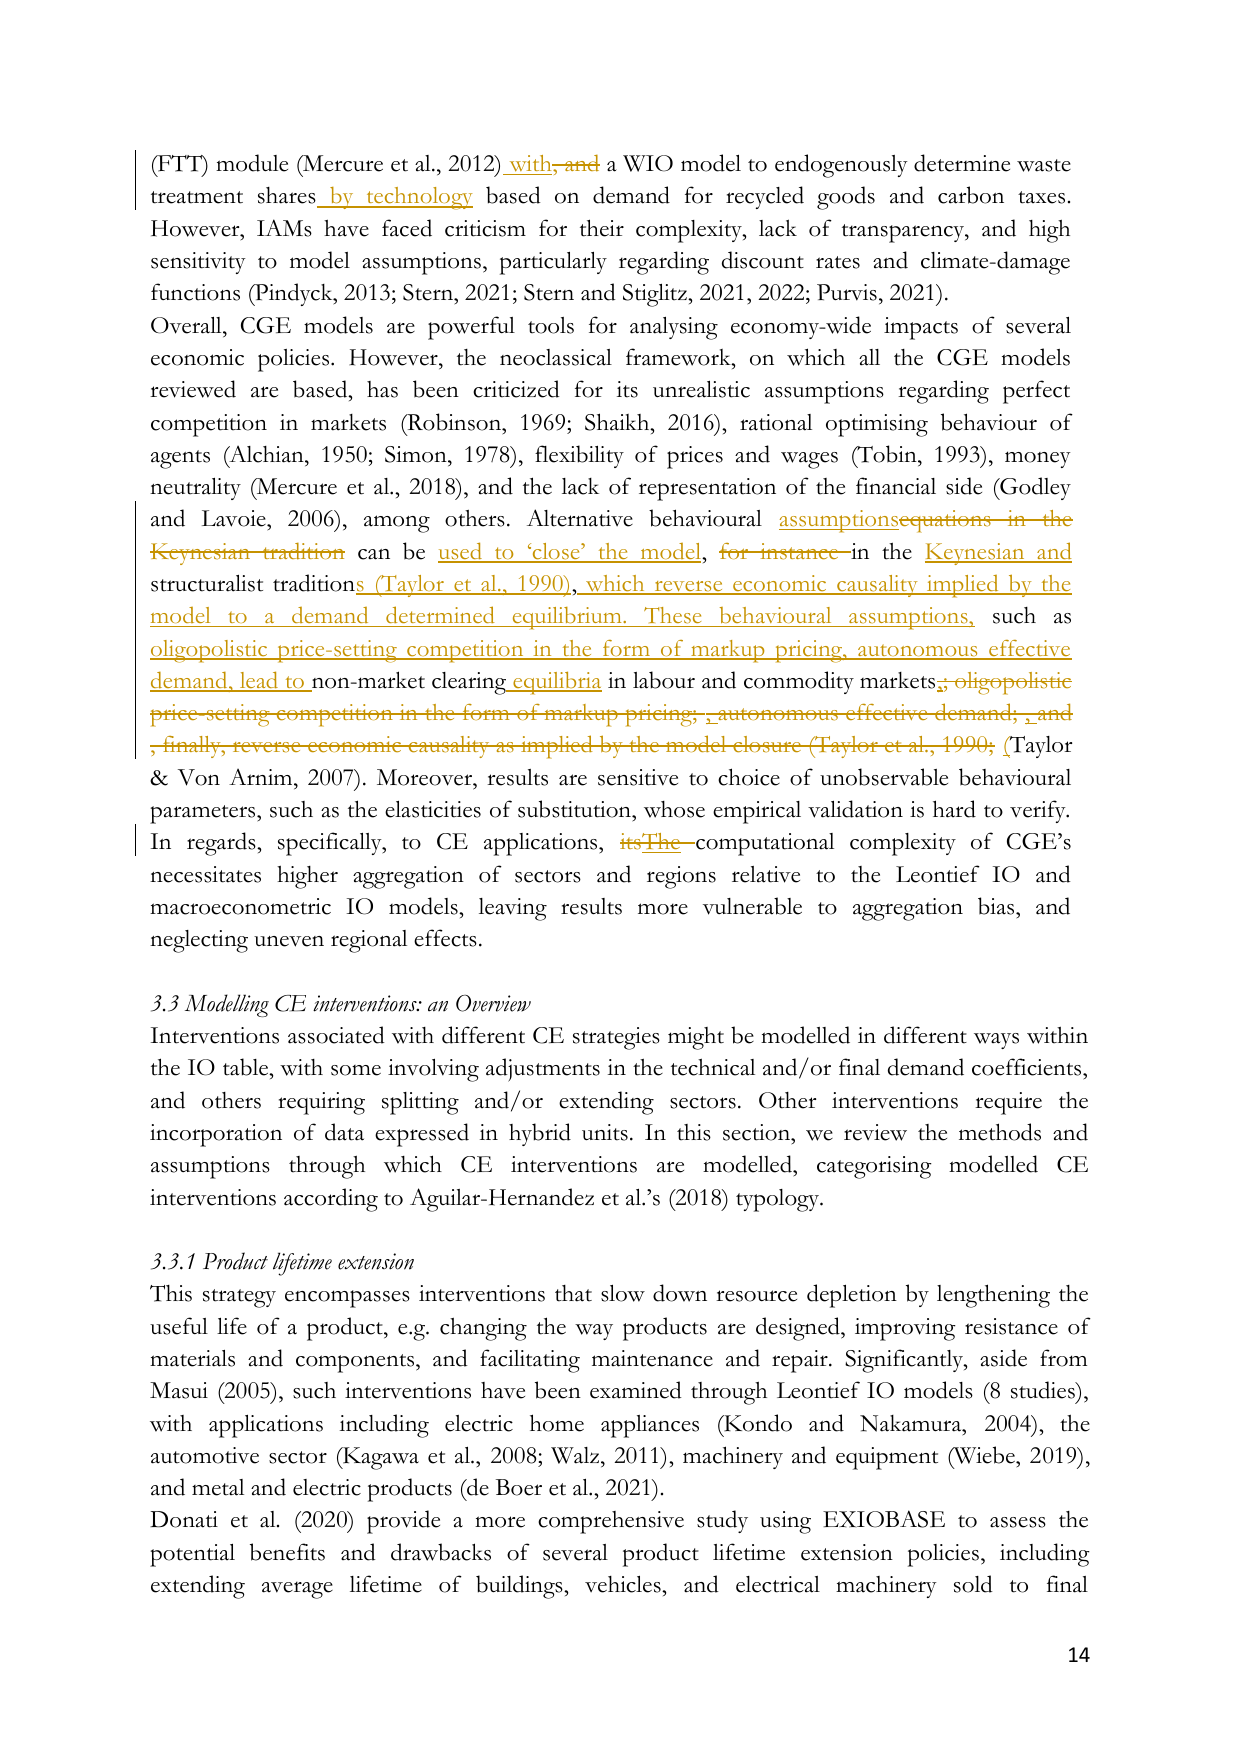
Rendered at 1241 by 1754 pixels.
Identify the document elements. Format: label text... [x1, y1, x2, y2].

text This strategy encompasses interventions that slow down resource depletion by lengthening the useful life of a product, e.g. changing the way products are designed, improving resistance of materials and components, and facilitating maintenance and repair. Significantly, aside from Masui (2005), such interventions have been examined through Leontief IO models (8 studies), with applications including electric home appliances (Kondo and Nakamura, 2004), the automotive sector (Kagawa et al., 2008; Walz, 2011), machinery and equipment (Wiebe, 2019), and metal and electric products (de Boer et al., 2021). [150, 1280, 1090, 1502]
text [150, 1506, 1090, 1599]
text Overall, CGE models are powerful tools for analysing economy-wide impacts of several economic policies. However, the neoclassical framework, on which all the CGE models reviewed are based, has been criticized for its unrealistic assumptions regarding perfect competition in markets (Robinson, 1969; Shaikh, 2016), rational optimising behaviour of agents (Alchian, 1950; Simon, 1978), flexibility of prices and wages (Tobin, 1993), money neutrality (Mercure et al., 2018), and the lack of representation of the financial side (Godley and Lavoie, 2006), among others. Alternative behavioural can be , in the structuralist tradition, such as non-market clearing in labour and commodity markets Taylor & Von Arnim, 2007). Moreover, results are sensitive to choice of unobservable behavioural parameters, such as the elasticities of substitution, whose empirical validation is hard to verify. In regards, specifically, to CE applications, computational complexity of CGE’s necessitates higher aggregation of sectors and regions relative to the Leontief IO and macroeconometric IO models, leaving results more vulnerable to aggregation bias, and neglecting uneven regional effects. [150, 714, 1072, 953]
text 3.3 Modelling CE interventions: an Overview [150, 989, 1090, 1018]
text Interventions associated with different CE strategies might be modelled in different ways within the IO table, with some involving adjustments in the technical and/or final demand coefficients, and others requiring splitting and/or extending sectors. Other interventions require the incorporation of data expressed in hybrid units. In this section, we review the methods and assumptions through which CE interventions are modelled, categorising modelled CE interventions according to Aguilar-Hernandez et al.’s (2018) typology. [150, 1022, 1090, 1211]
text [150, 150, 1072, 307]
text Overall, CGE models are powerful tools for analysing economy-wide impacts of several economic policies. However, the neoclassical framework, on which all the CGE models reviewed are based, has been criticized for its unrealistic assumptions regarding perfect competition in markets (Robinson, 1969; Shaikh, 2016), rational optimising behaviour of agents (Alchian, 1950; Simon, 1978), flexibility of prices and wages (Tobin, 1993), money neutrality (Mercure et al., 2018), and the lack of representation of the financial side (Godley and Lavoie, 2006), among others. Alternative behavioural can be , in the structuralist tradition, such as non-market clearing in labour and commodity markets Taylor & Von Arnim, 2007). Moreover, results are sensitive to choice of unobservable behavioural parameters, such as the elasticities of substitution, whose empirical validation is hard to verify. In regards, specifically, to CE applications, computational complexity of CGE’s necessitates higher aggregation of sectors and regions relative to the Leontief IO and macroeconometric IO models, leaving results more vulnerable to aggregation bias, and neglecting uneven regional effects. [150, 311, 1072, 658]
text 3.3.1 Product lifetime extension [150, 1248, 1090, 1276]
